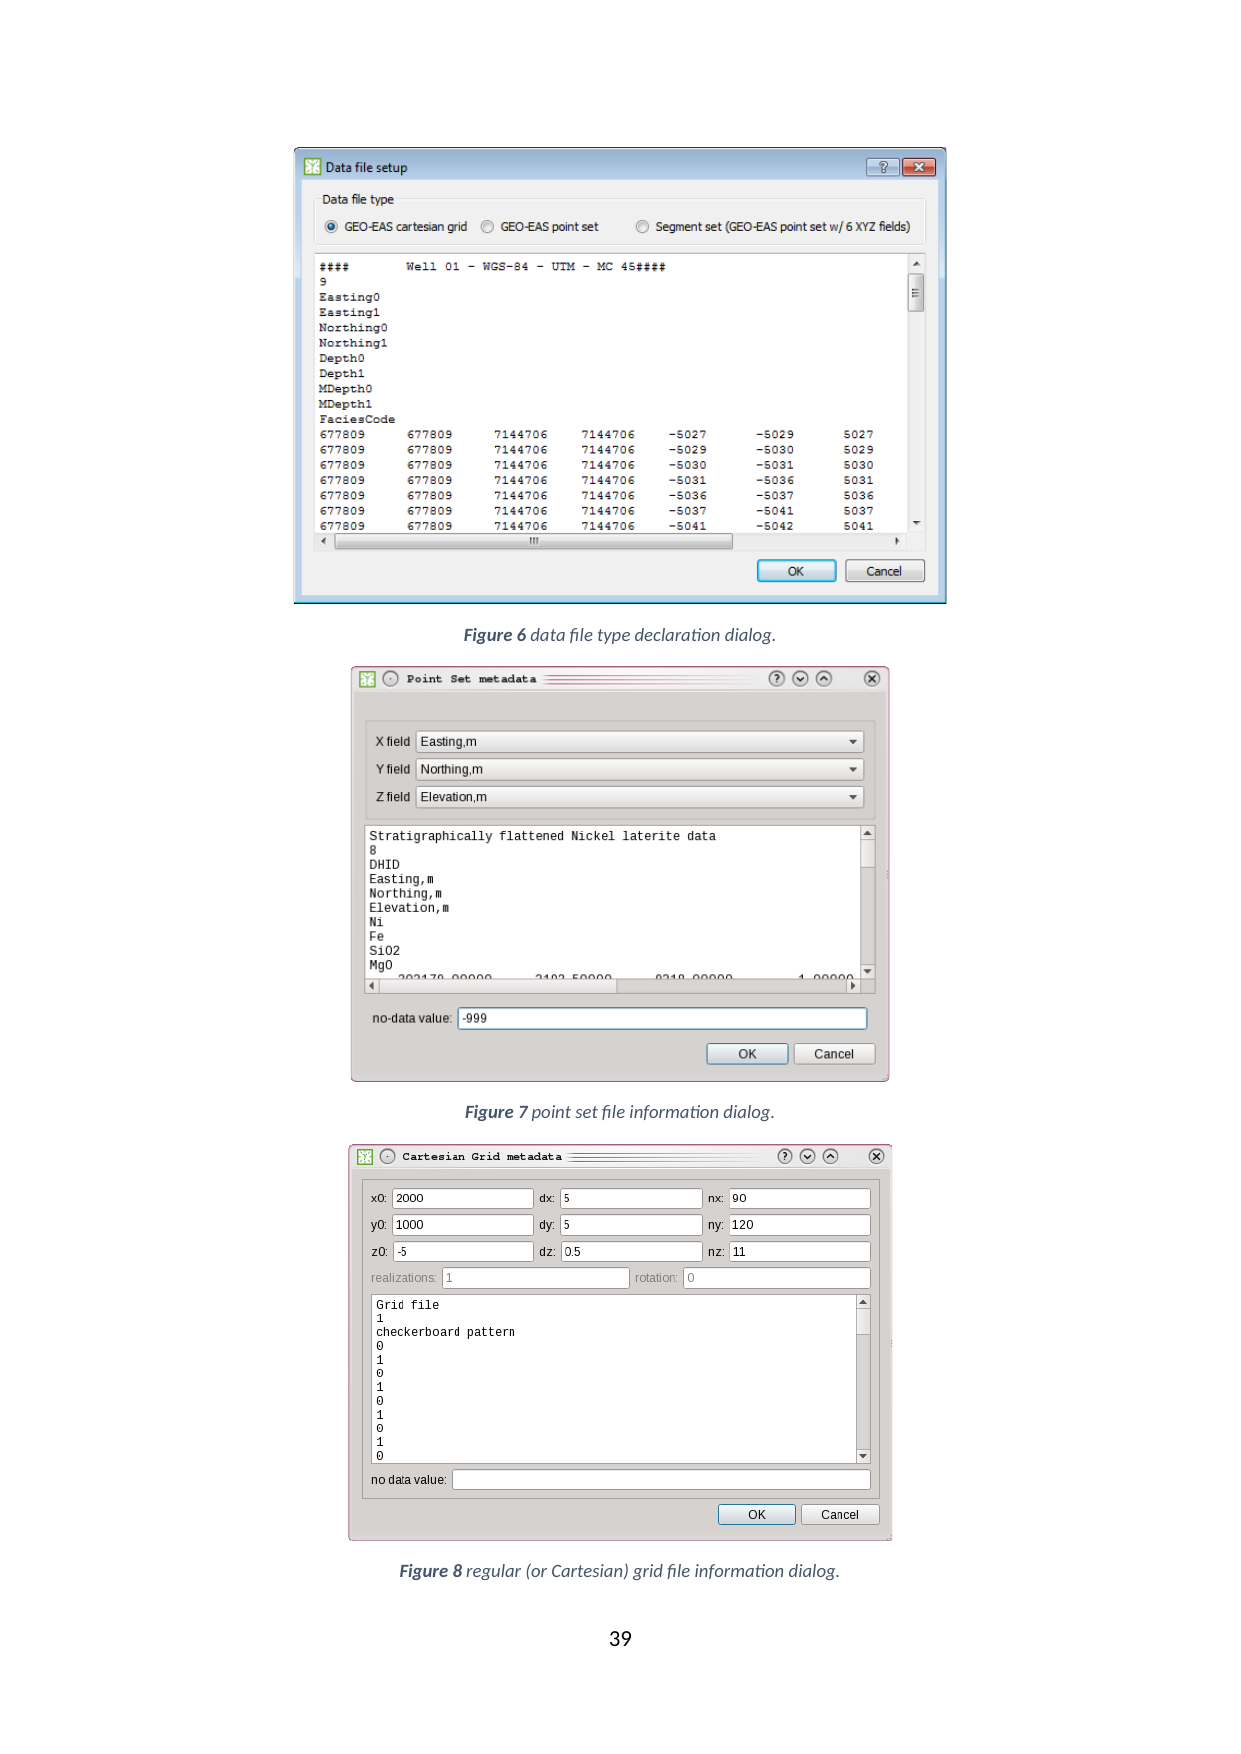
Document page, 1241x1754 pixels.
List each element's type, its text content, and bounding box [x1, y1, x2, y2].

picture [348, 1144, 893, 1541]
text Figure 6 data file type declaration dialog. [177, 623, 1063, 646]
text Figure 7 point set file information dialog. [177, 1101, 1063, 1123]
picture [293, 147, 947, 604]
text Figure 8 regular (or Cartesian) grid file information dialog. [177, 1559, 1063, 1582]
picture [350, 666, 890, 1082]
